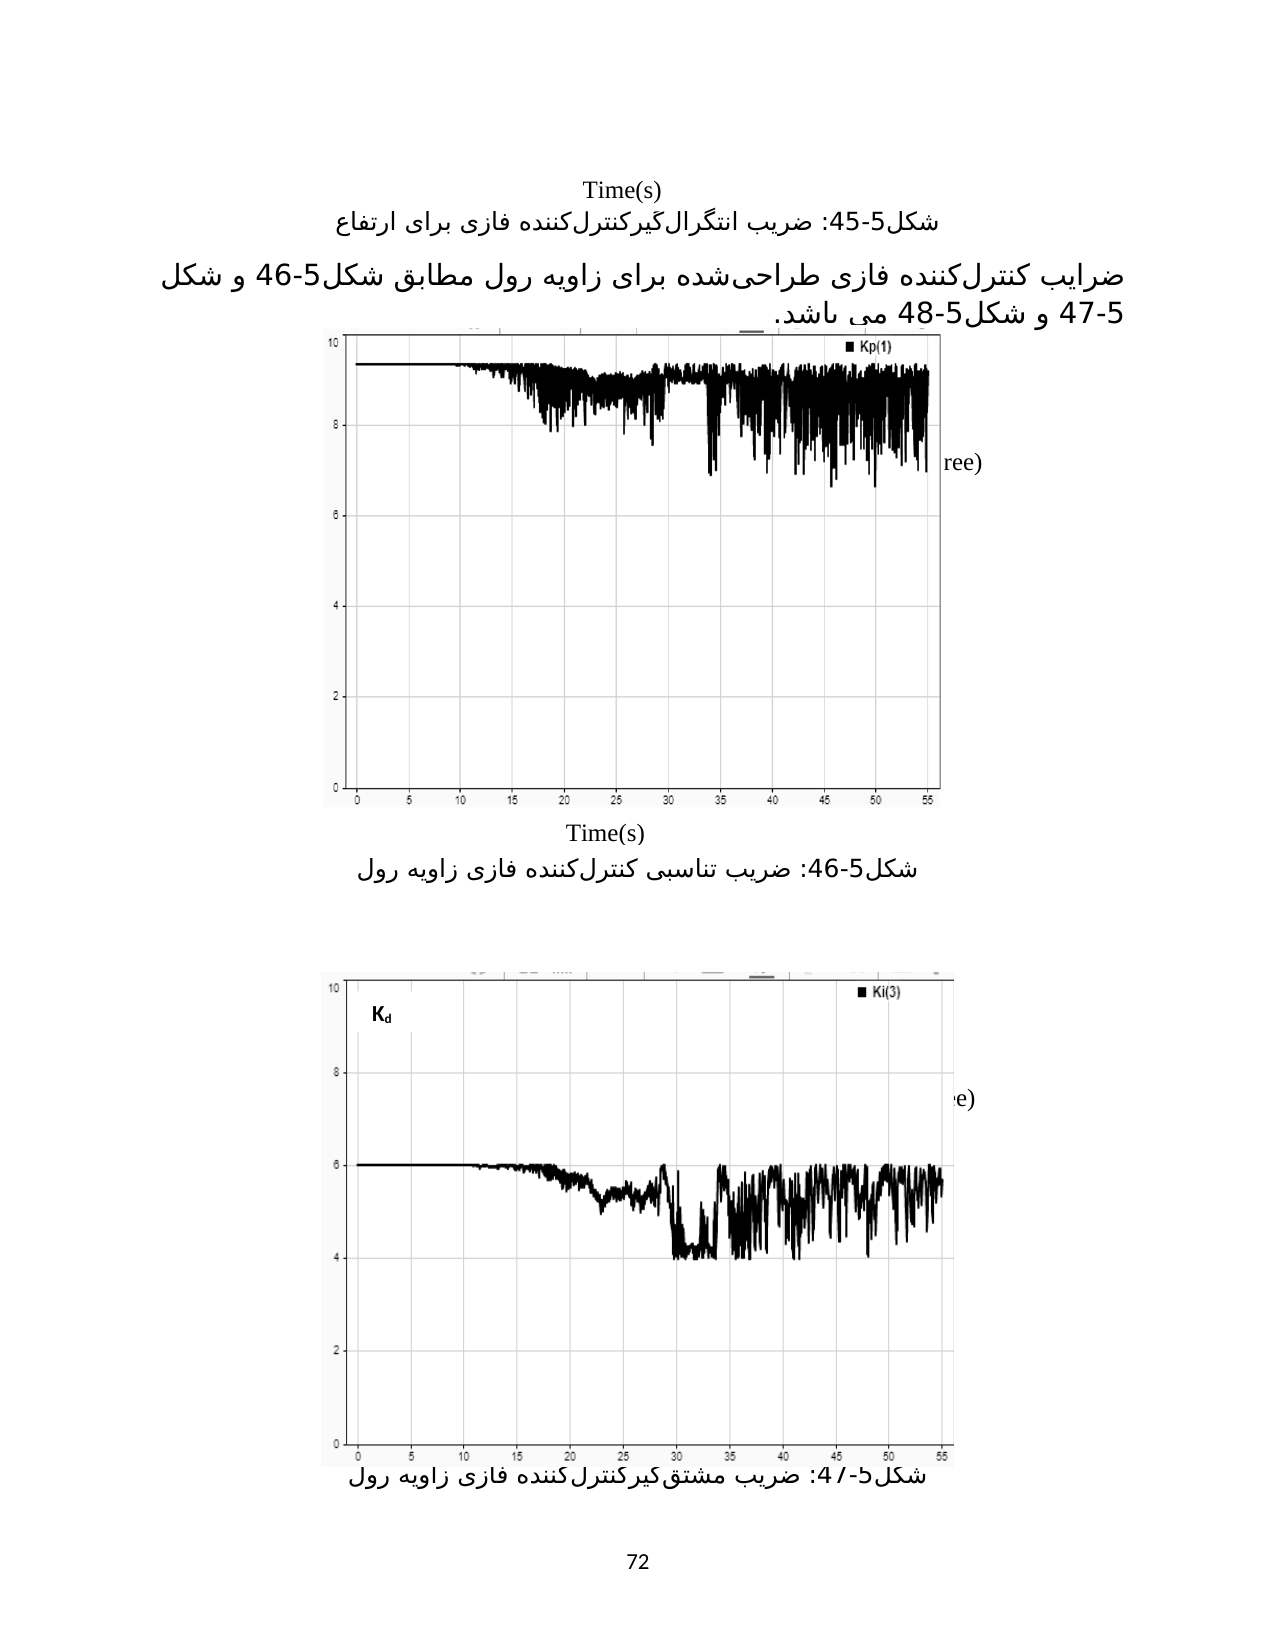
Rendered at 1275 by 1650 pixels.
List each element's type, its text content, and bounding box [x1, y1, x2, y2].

text شکل5-47: ضریب مشتق‌گیرکنترل‌کننده فازی زاویه رول [150, 1461, 1125, 1490]
picture [321, 972, 954, 1467]
text شکل5-46: ضریب تناسبی کنترل‌کننده فازی زاویه رول [150, 854, 1125, 883]
text شکل5-45: ضریب انتگرال‌گیرکنترل‌کننده فازی برای ارتفاع [150, 208, 1125, 237]
text ضرایب کنترل‌کننده فازی طراحی‌شده برای زاویه رول مطابق شکل5-46 و شکل5-47 و شکل5-48 می باشد. [150, 258, 1125, 331]
picture [311, 325, 945, 821]
